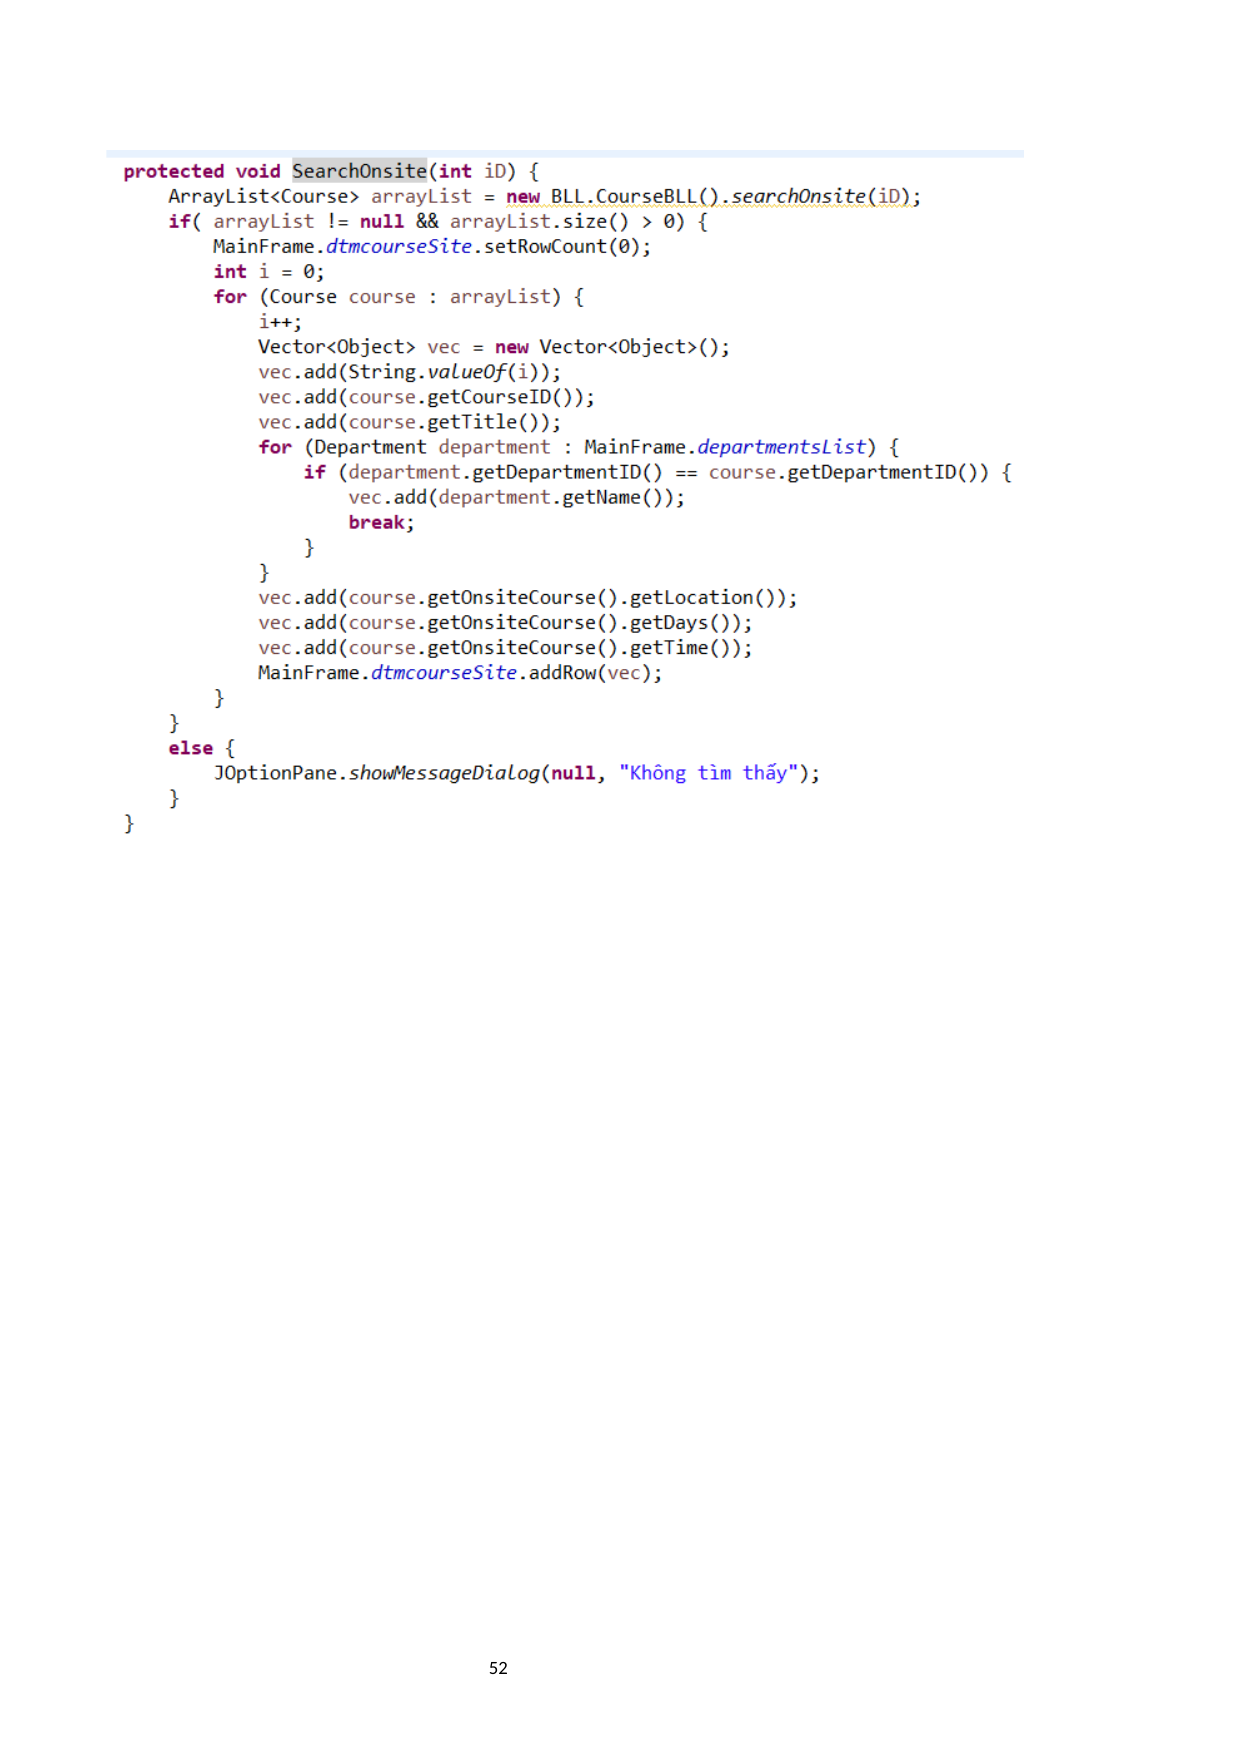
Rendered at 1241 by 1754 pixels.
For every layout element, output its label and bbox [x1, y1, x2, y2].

picture [106, 150, 1024, 846]
